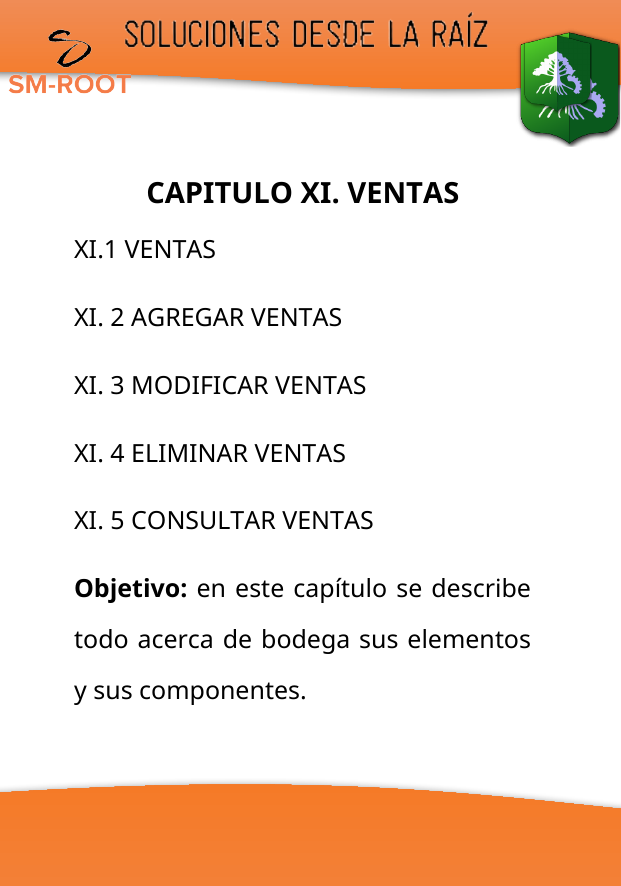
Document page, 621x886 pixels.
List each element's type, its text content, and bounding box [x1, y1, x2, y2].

text XI. 4 ELIMINAR VENTAS [74, 435, 531, 469]
text XI. 5 CONSULTAR VENTAS [74, 503, 531, 537]
text Objetivo: en este capítulo se describe todo acerca de bodega sus elementos y sus componentes. [74, 571, 531, 707]
text XI. 3 MODIFICAR VENTAS [74, 368, 531, 402]
text XI.1 VENTAS [74, 232, 531, 266]
text XI. 2 AGREGAR VENTAS [74, 300, 531, 334]
picture [7, 28, 132, 100]
subtitle Capitulo XI. ventas [74, 173, 531, 212]
picture [516, 28, 621, 147]
